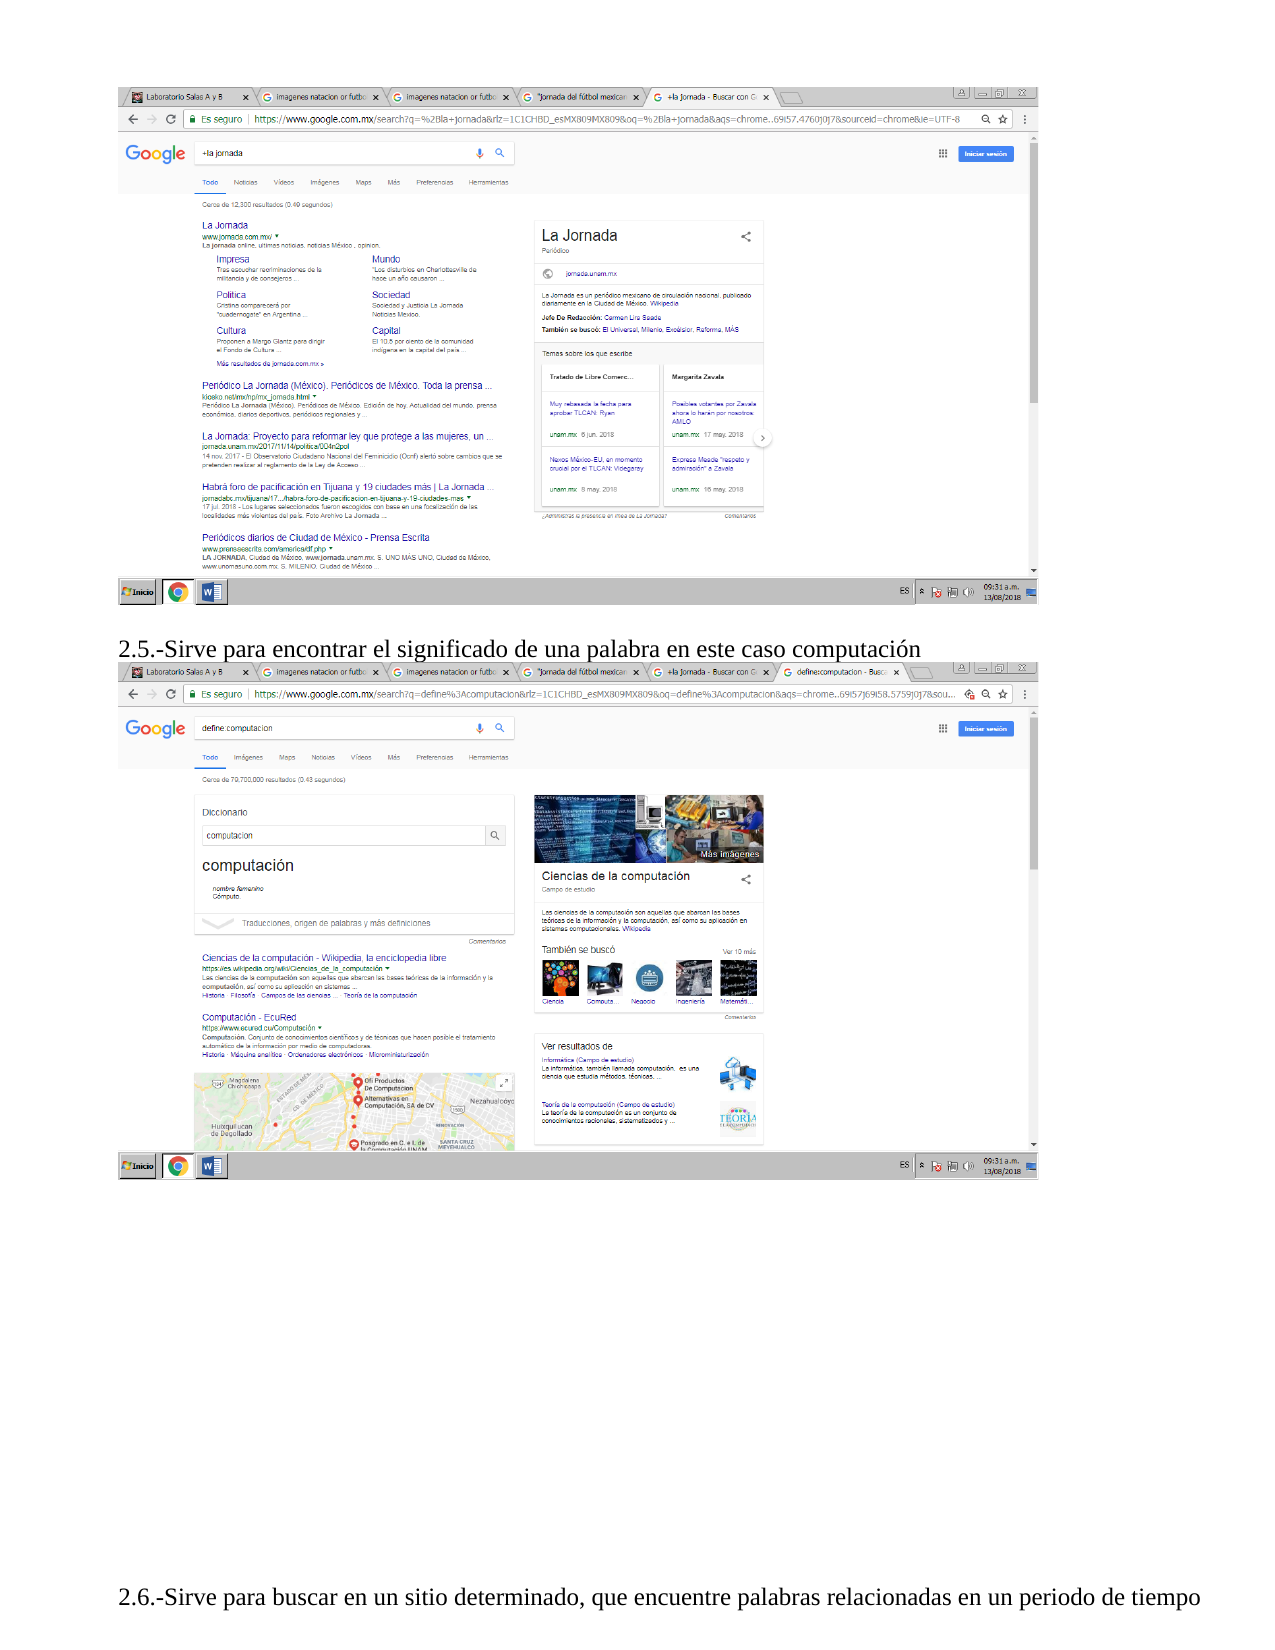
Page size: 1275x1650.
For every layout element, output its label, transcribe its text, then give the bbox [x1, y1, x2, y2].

picture [118, 87, 1039, 605]
text 2.5.-Sirve para encontrar el significado de una palabra en este caso computación [118, 634, 1205, 663]
text 2.6.-Sirve para buscar en un sitio determinado, que encuentre palabras relacionadas en un periodo de tiempo [118, 1582, 1205, 1611]
picture [118, 662, 1039, 1180]
